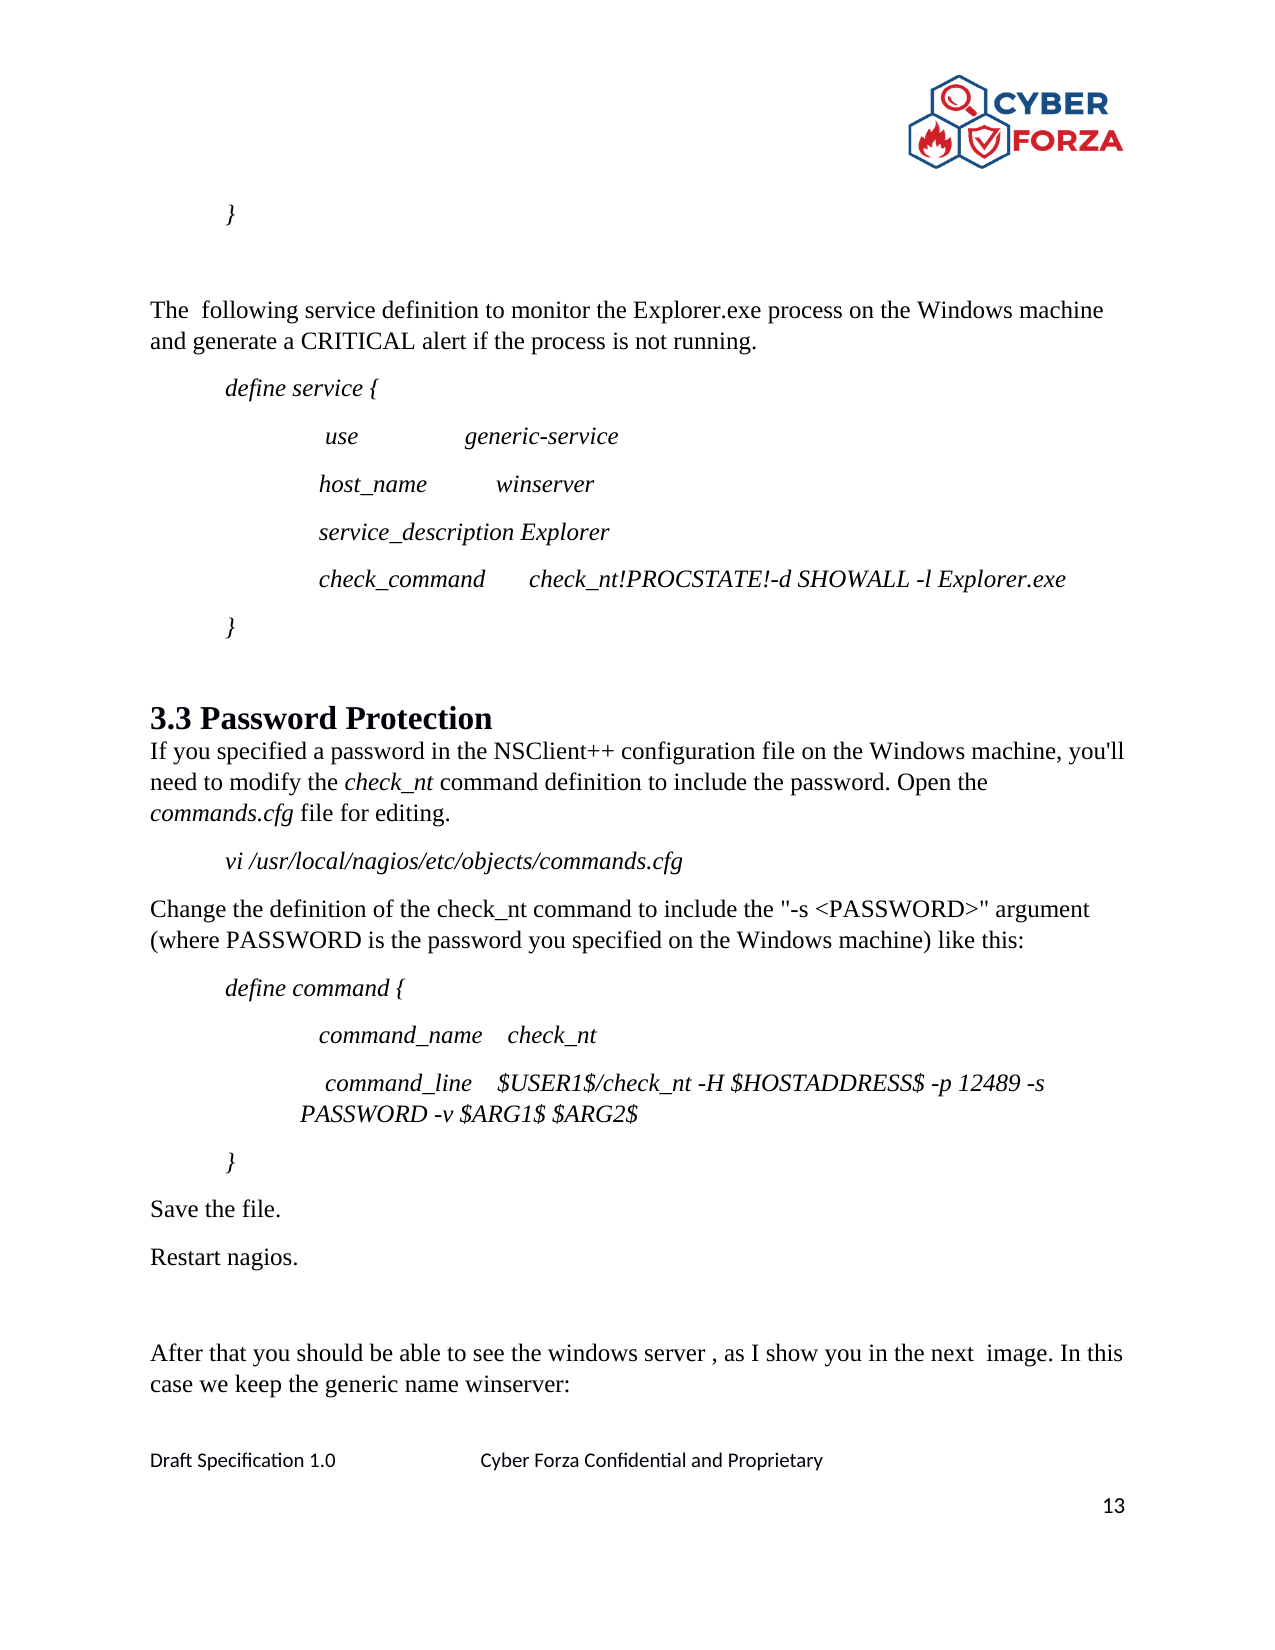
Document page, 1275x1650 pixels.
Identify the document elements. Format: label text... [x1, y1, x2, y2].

text Save the file. [150, 1194, 1125, 1223]
text check_command check_nt!PROCSTATE!-d SHOWALL -l Explorer.exe [150, 564, 1125, 593]
text use generic-service [225, 421, 1125, 450]
text Restart nagios. [150, 1242, 1125, 1271]
text service_description Explorer [150, 517, 1125, 545]
text The following service definition to monitor the Explorer.exe process on the Windows machine and generate a CRITICAL alert if the process is not running. [150, 295, 1125, 354]
text vi /usr/local/nagios/etc/objects/commands.cfg [150, 846, 1125, 875]
text Change the definition of the check_nt command to include the "-s <PASSWORD>" argument (where PASSWORD is the password you specified on the Windows machine) like this: [150, 894, 1125, 954]
picture [908, 75, 1125, 169]
text define command { [150, 973, 1125, 1001]
text } [150, 612, 1125, 641]
text command_name check_nt [150, 1020, 1125, 1049]
text host_name winserver [150, 469, 1125, 498]
subtitle 3.3 Password Protection [150, 698, 1125, 736]
text } [150, 199, 1125, 228]
text } [150, 1147, 1125, 1176]
text define service { [150, 373, 1125, 402]
text If you specified a password in the NSClient++ configuration file on the Windows machine, you'll need to modify the check_nt command definition to include the password. Open the commands.cfg file for editing. [150, 736, 1125, 827]
text After that you should be able to see the windows server , as I show you in the next image. In this case we keep the generic name winserver: [150, 1338, 1125, 1397]
text command_line $USER1$/check_nt -H $HOSTADDRESS$ -p 12489 -s PASSWORD -v $ARG1$ $ARG2$ [300, 1068, 1125, 1128]
